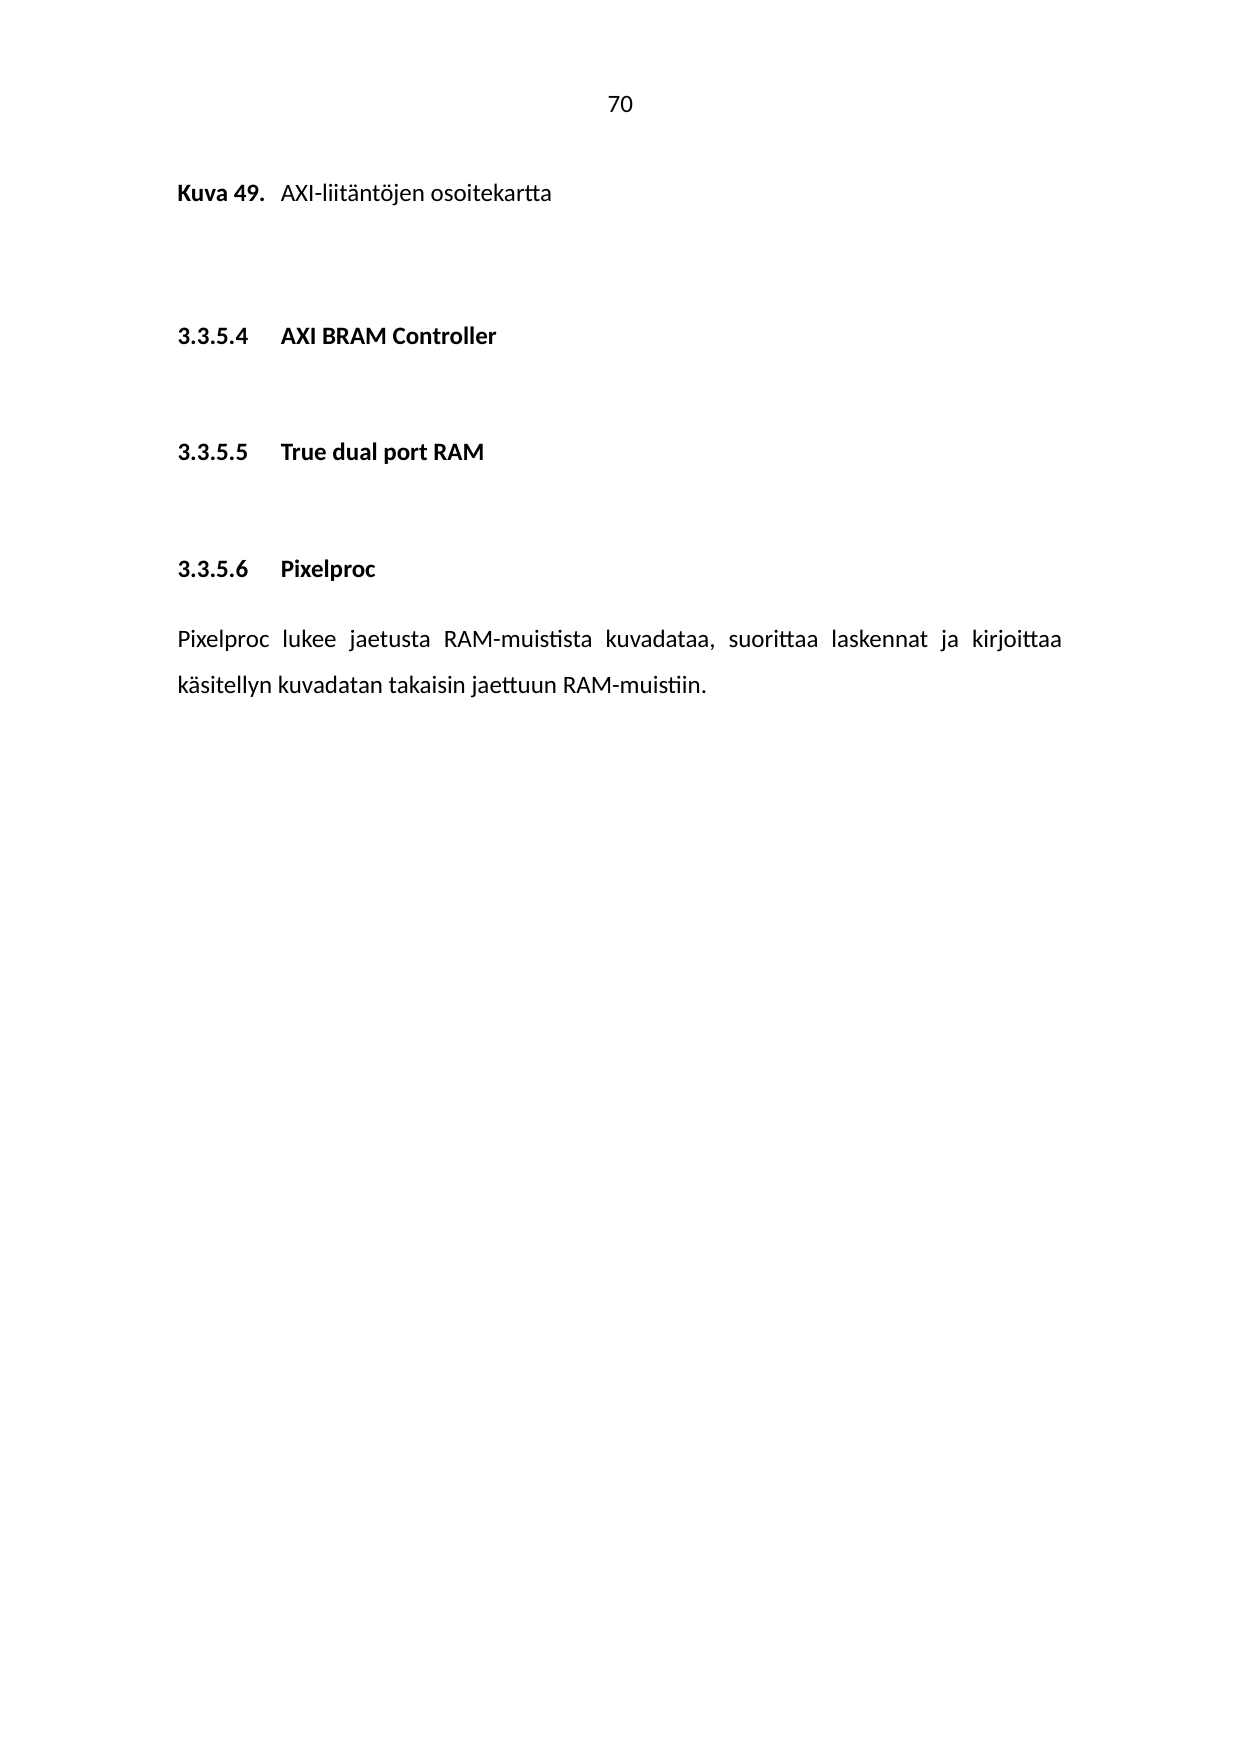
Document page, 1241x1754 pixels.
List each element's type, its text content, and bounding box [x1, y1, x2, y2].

text Kuva 49. AXI-liitäntöjen osoitekartta [177, 177, 1063, 208]
subtitle True dual port RAM [177, 436, 1063, 467]
text Pixelproc lukee jaetusta RAM-muistista kuvadataa, suorittaa laskennat ja kirjoittaa käsitellyn kuvadatan takaisin jaettuun RAM-muistiin. [177, 624, 1063, 700]
subtitle Pixelproc [177, 553, 1063, 583]
subtitle AXI BRAM Controller [177, 320, 1063, 351]
